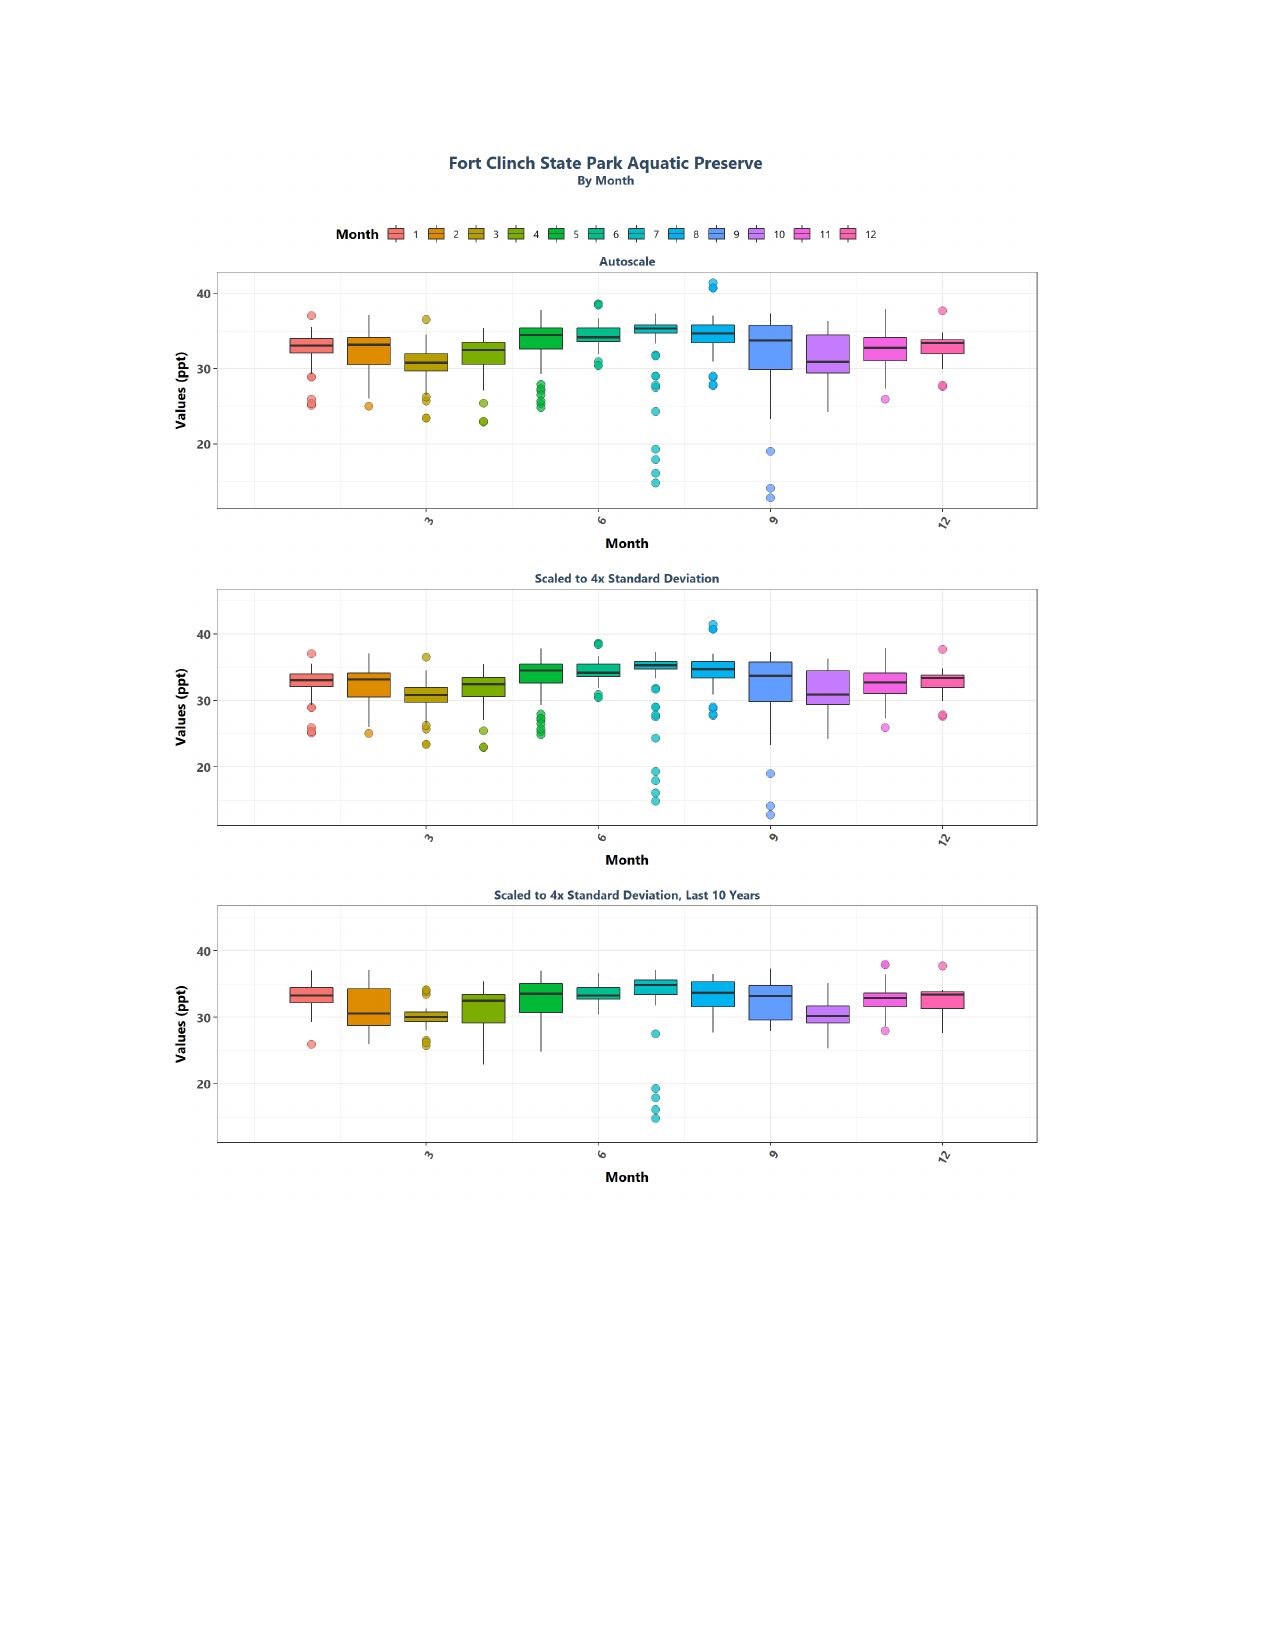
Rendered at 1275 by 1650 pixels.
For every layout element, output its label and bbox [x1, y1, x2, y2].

picture [168, 150, 1044, 1200]
